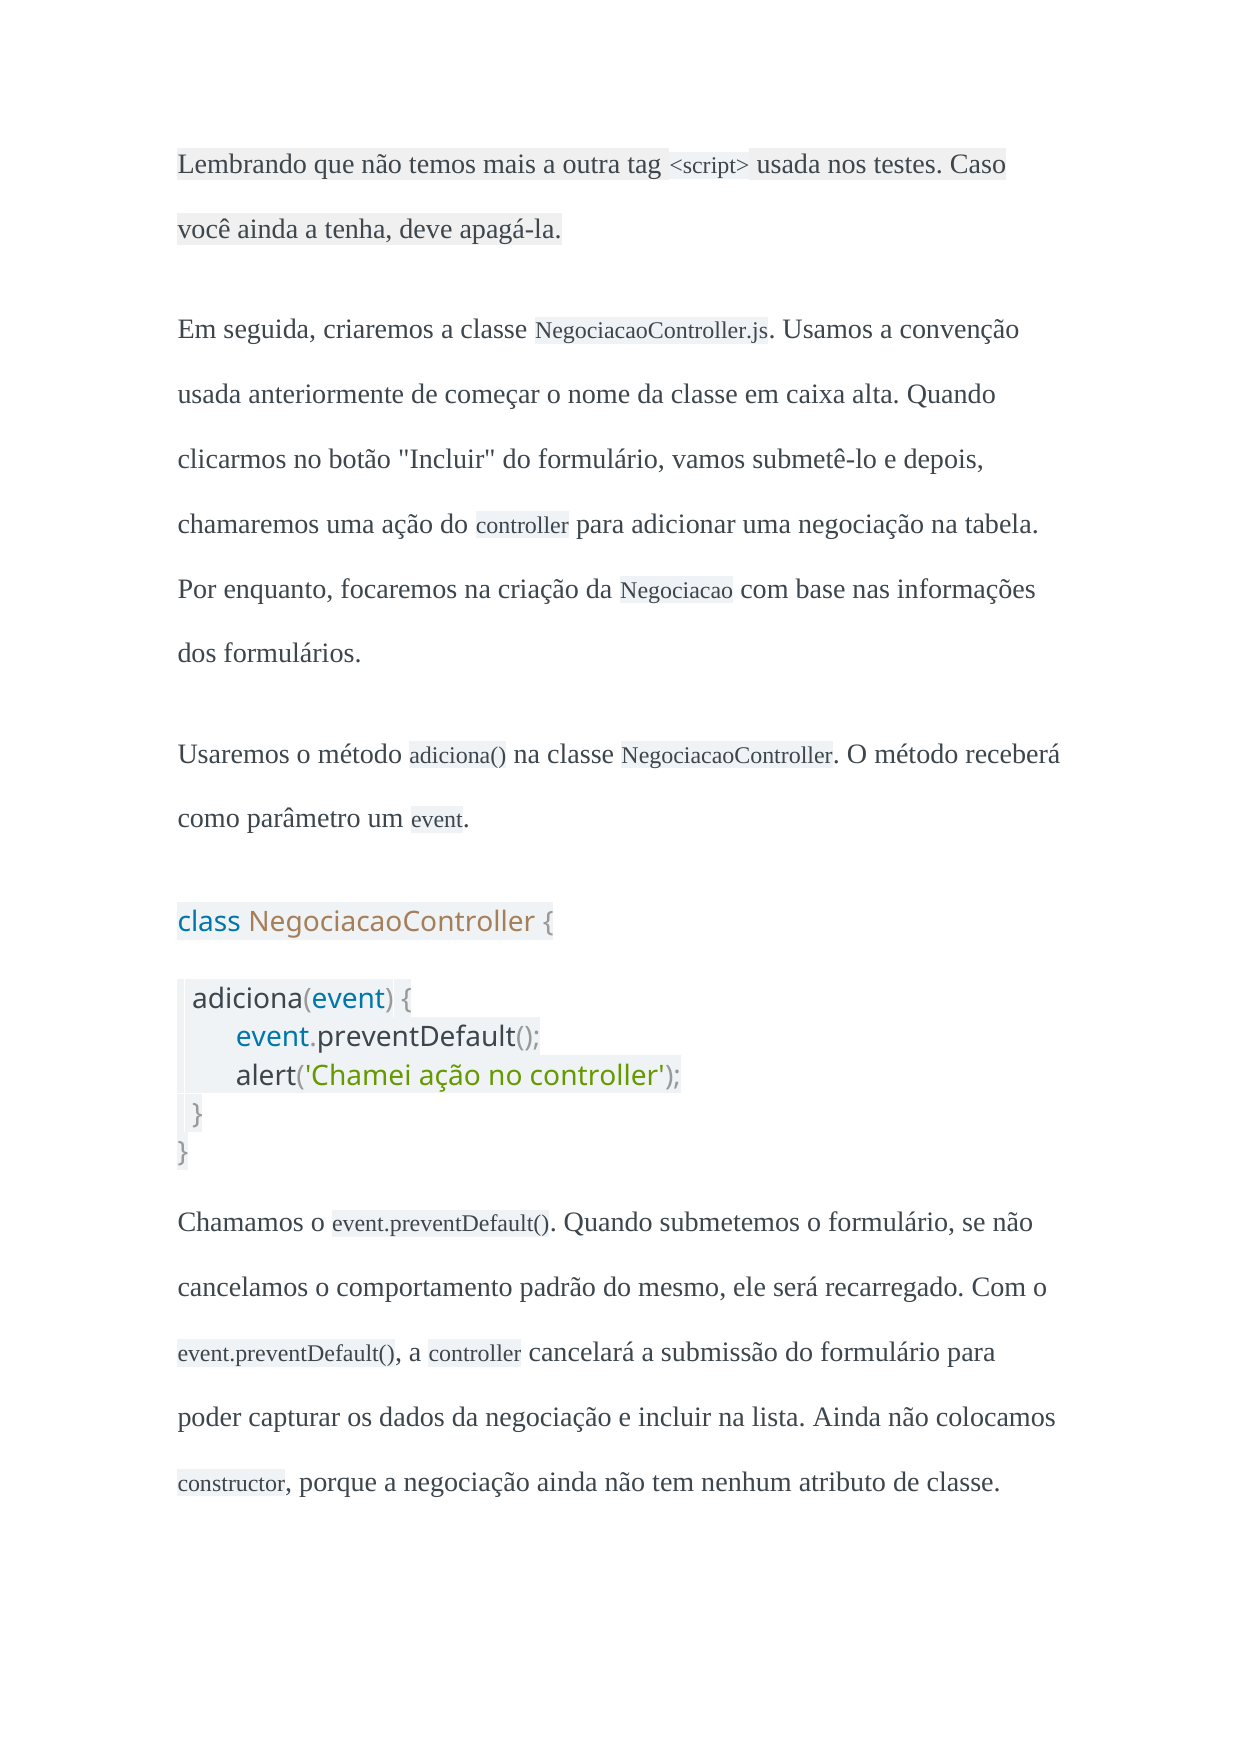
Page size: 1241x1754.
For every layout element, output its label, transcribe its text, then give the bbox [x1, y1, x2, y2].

text Chamamos o event.preventDefault(). Quando submetemos o formulário, se não cancelamos o comportamento padrão do mesmo, ele será recarregado. Com o event.preventDefault(), a controller cancelará a submissão do formulário para poder capturar os dados da negociação e incluir na lista. Ainda não colocamos constructor, porque a negociação ainda não tem nenhum atributo de classe. [177, 1206, 1063, 1497]
text class NegociacaoController { adiciona(event) { event.preventDefault(); alert('Chamei ação no controller'); } } [177, 902, 1063, 1170]
text Lembrando que não temos mais a outra tag <script> usada nos testes. Caso você ainda a tenha, deve apagá-la. [177, 148, 1063, 245]
text Usaremos o método adiciona() na classe NegociacaoController. O método receberá como parâmetro um event. [177, 737, 1063, 834]
text Em seguida, criaremos a classe NegociacaoController.js. Usamos a convenção usada anteriormente de começar o nome da classe em caixa alta. Quando clicarmos no botão "Incluir" do formulário, vamos submetê-lo e depois, chamaremos uma ação do controller para adicionar uma negociação na tabela. Por enquanto, focaremos na criação da Negociacao com base nas informações dos formulários. [177, 313, 1063, 669]
